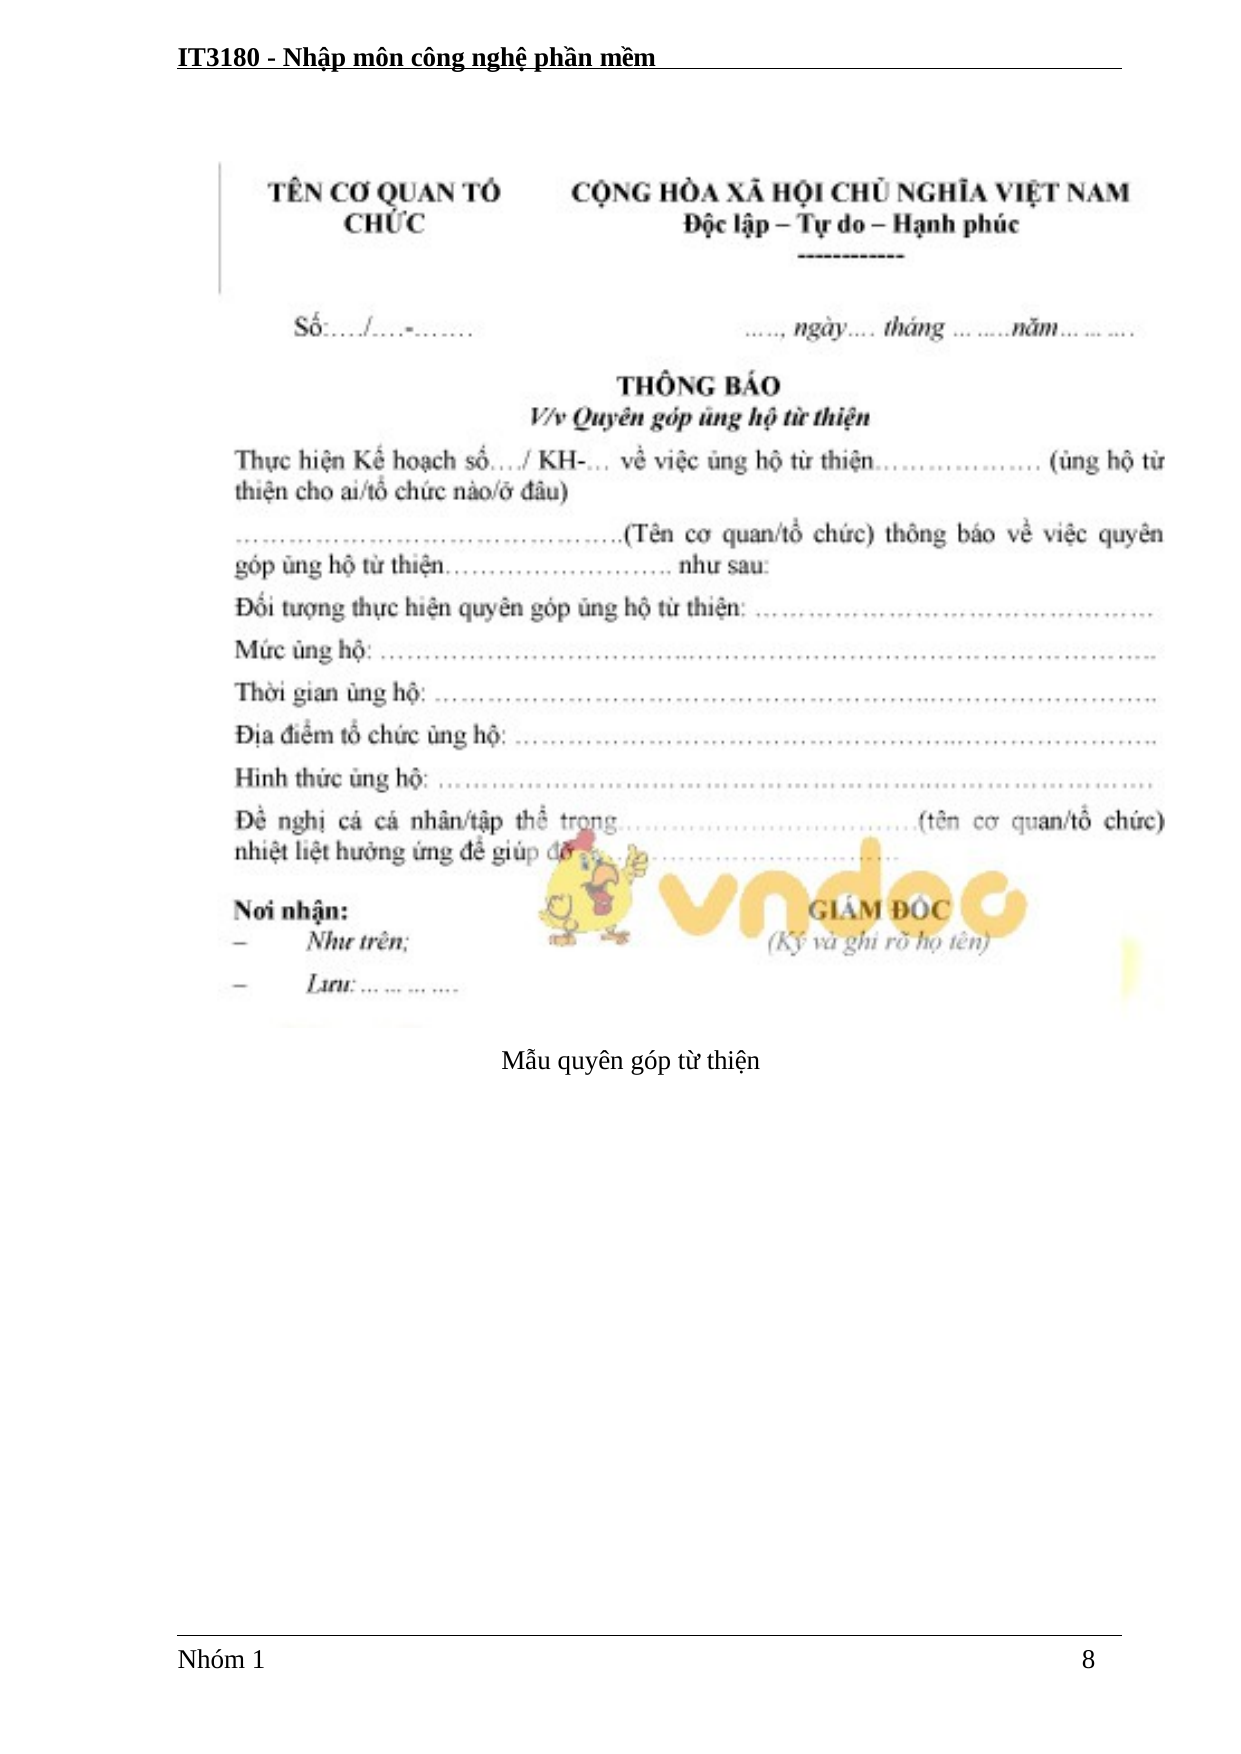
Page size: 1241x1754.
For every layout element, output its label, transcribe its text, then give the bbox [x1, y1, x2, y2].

text Mẫu quyên góp từ thiện [207, 1044, 1054, 1075]
picture [217, 161, 1165, 1028]
